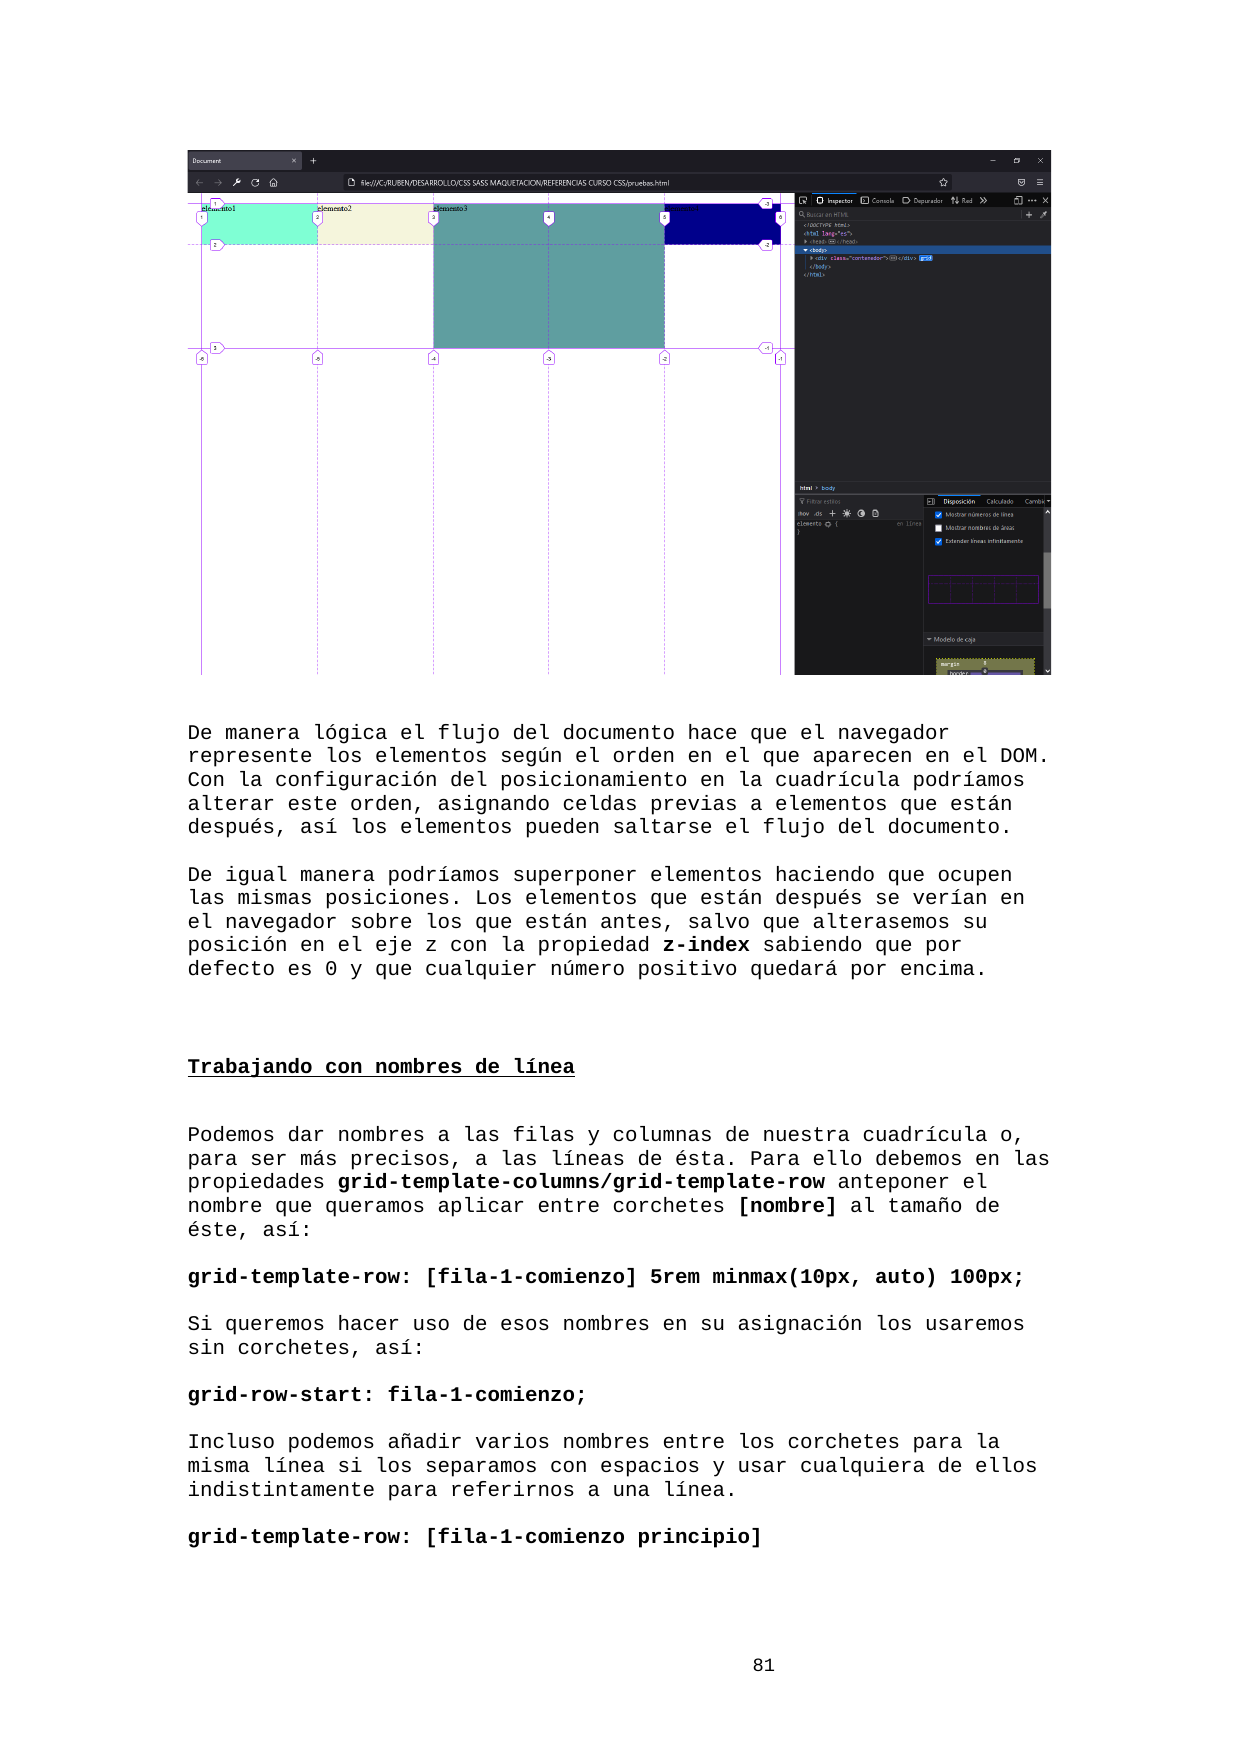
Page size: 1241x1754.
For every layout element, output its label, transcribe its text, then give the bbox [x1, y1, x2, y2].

list grid-template-row: [fila-1-comienzo] 5rem minmax(10px, auto) 100px; [187, 1266, 1053, 1289]
list grid-row-start: fila-1-comienzo; [187, 1384, 1053, 1408]
list grid-template-row: [fila-1-comienzo principio] [187, 1526, 1053, 1550]
picture [187, 150, 1052, 675]
list Podemos dar nombres a las filas y columnas de nuestra cuadrícula o, para ser más precisos, a las líneas de ésta. Para ello debemos en las propiedades grid-template-columns/grid-template-row anteponer el nombre que queramos aplicar entre corchetes [nombre] al tamaño de éste, así: [187, 1124, 1053, 1242]
list De igual manera podríamos superponer elementos haciendo que ocupen las mismas posiciones. Los elementos que están después se verían en el navegador sobre los que están antes, salvo que alterasemos su posición en el eje z con la propiedad z-index sabiendo que por defecto es 0 y que cualquier número positivo quedará por encima. [187, 863, 1053, 982]
list Si queremos hacer uso de esos nombres en su asignación los usaremos sin corchetes, así: [187, 1313, 1053, 1361]
list Incluso podemos añadir varios nombres entre los corchetes para la misma línea si los separamos con espacios y usar cualquiera de ellos indistintamente para referirnos a una línea. [187, 1431, 1053, 1502]
list De manera lógica el flujo del documento hace que el navegador represente los elementos según el orden en el que aparecen en el DOM. Con la configuración del posicionamiento en la cuadrícula podríamos alterar este orden, asignando celdas previas a elementos que están después, así los elementos pueden saltarse el flujo del documento. [187, 722, 1053, 840]
subtitle Trabajando con nombres de línea [187, 1056, 1053, 1080]
